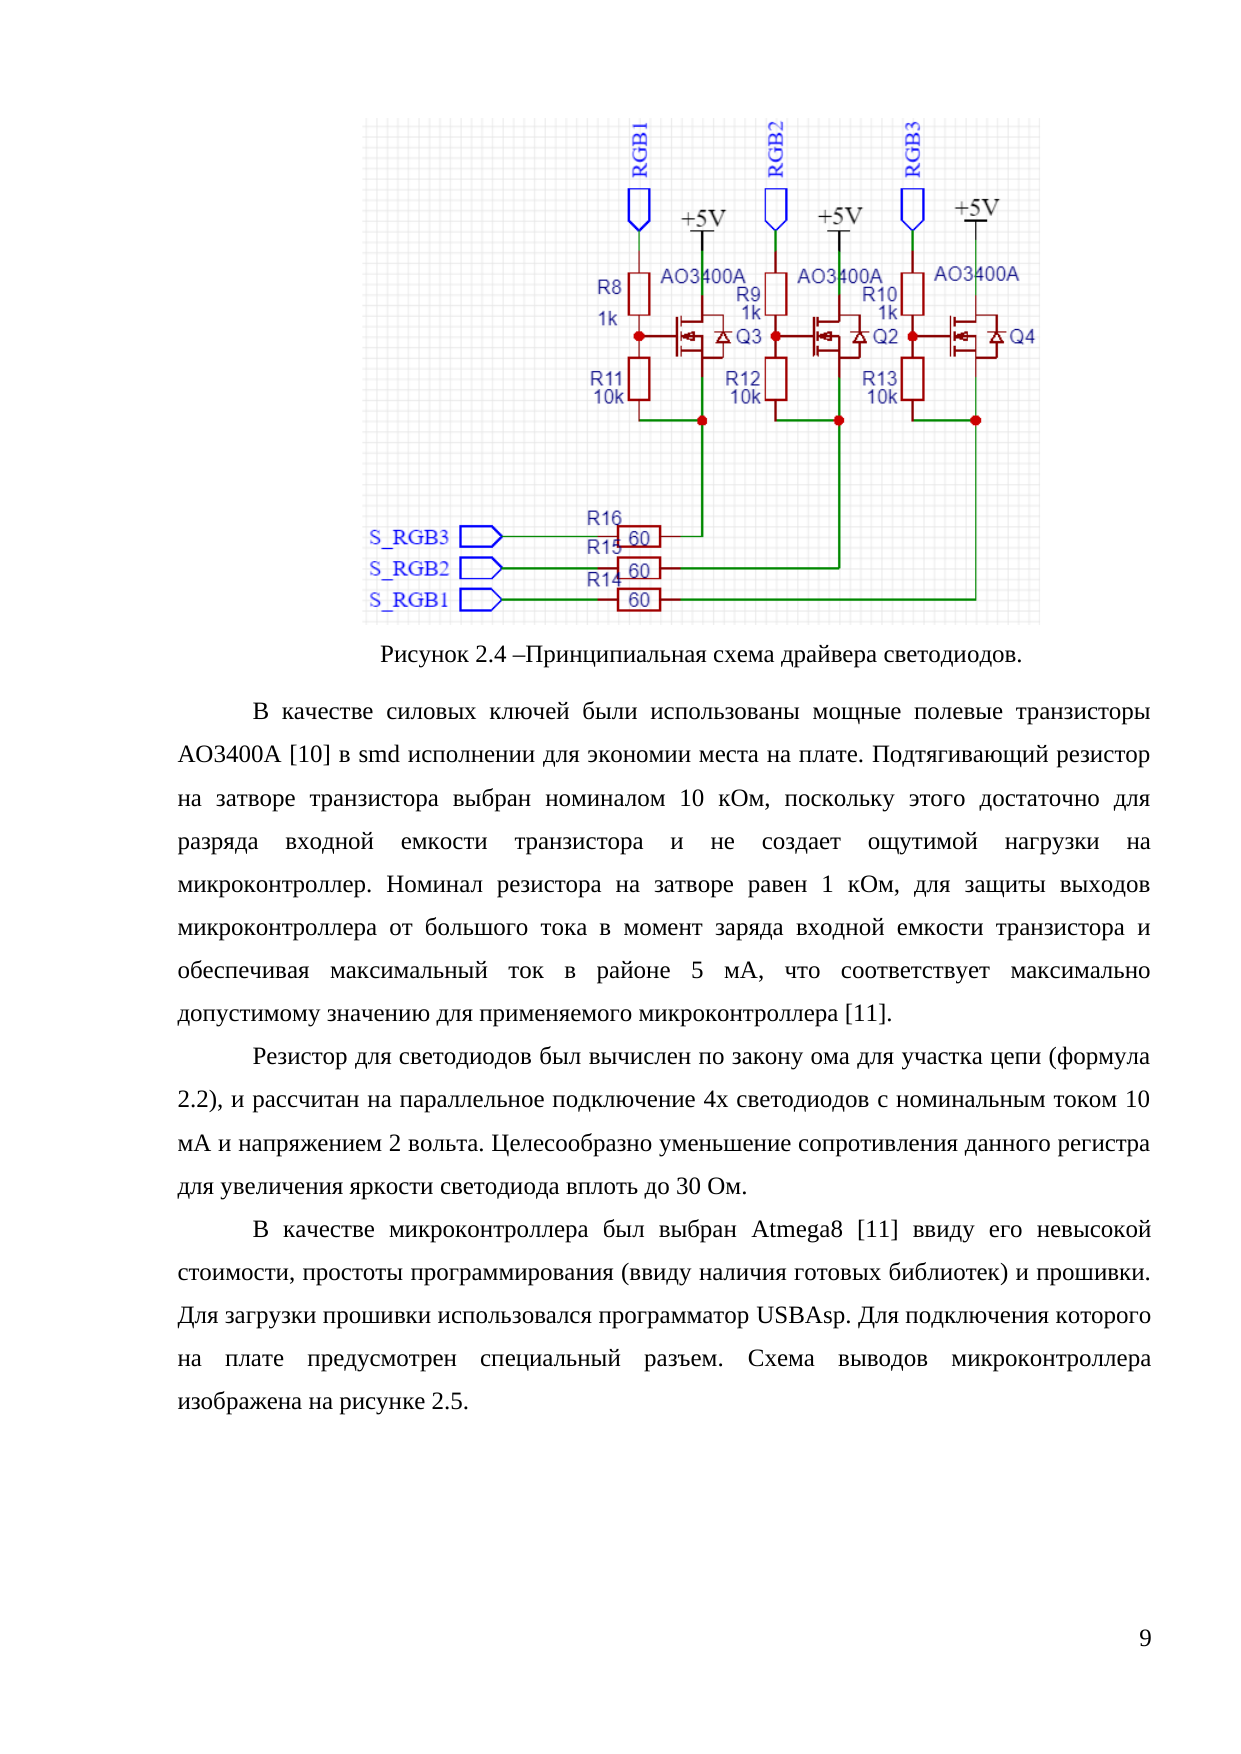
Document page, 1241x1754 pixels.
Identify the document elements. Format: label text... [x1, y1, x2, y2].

text Резистор для светодиодов был вычислен по закону ома для участка цепи (формула 2.2), и рассчитан на параллельное подключение 4х светодиодов с номинальным током 10 мА и напряжением 2 вольта. Целесообразно уменьшение сопротивления данного регистра для увеличения яркости светодиода вплоть до 30 Ом. [177, 1041, 1152, 1199]
text В качестве силовых ключей были использованы мощные полевые транзисторы AO3400A [10] в smd исполнении для экономии места на плате. Подтягивающий резистор на затворе транзистора выбран номиналом 10 кОм, поскольку этого достаточно для разряда входной емкости транзистора и не создает ощутимой нагрузки на микроконтроллер. Номинал резистора на затворе равен 1 кОм, для защиты выходов микроконтроллера от большого тока в момент заряда входной емкости транзистора и обеспечивая максимальный ток в районе 5 мА, что соответствует максимально допустимому значению для применяемого микроконтроллера [11]. [177, 696, 1152, 1027]
text В качестве микроконтроллера был выбран Atmega8 [11] ввиду его невысокой стоимости, простоты программирования (ввиду наличия готовых библиотек) и прошивки. Для загрузки прошивки использовался программатор USBAsp. Для подключения которого на плате предусмотрен специальный разъем. Схема выводов микроконтроллера изображена на рисунке 2.5. [177, 1214, 1152, 1415]
picture [362, 118, 1041, 625]
text Рисунок 2.4 –Принципиальная схема драйвера светодиодов. [177, 639, 1152, 668]
